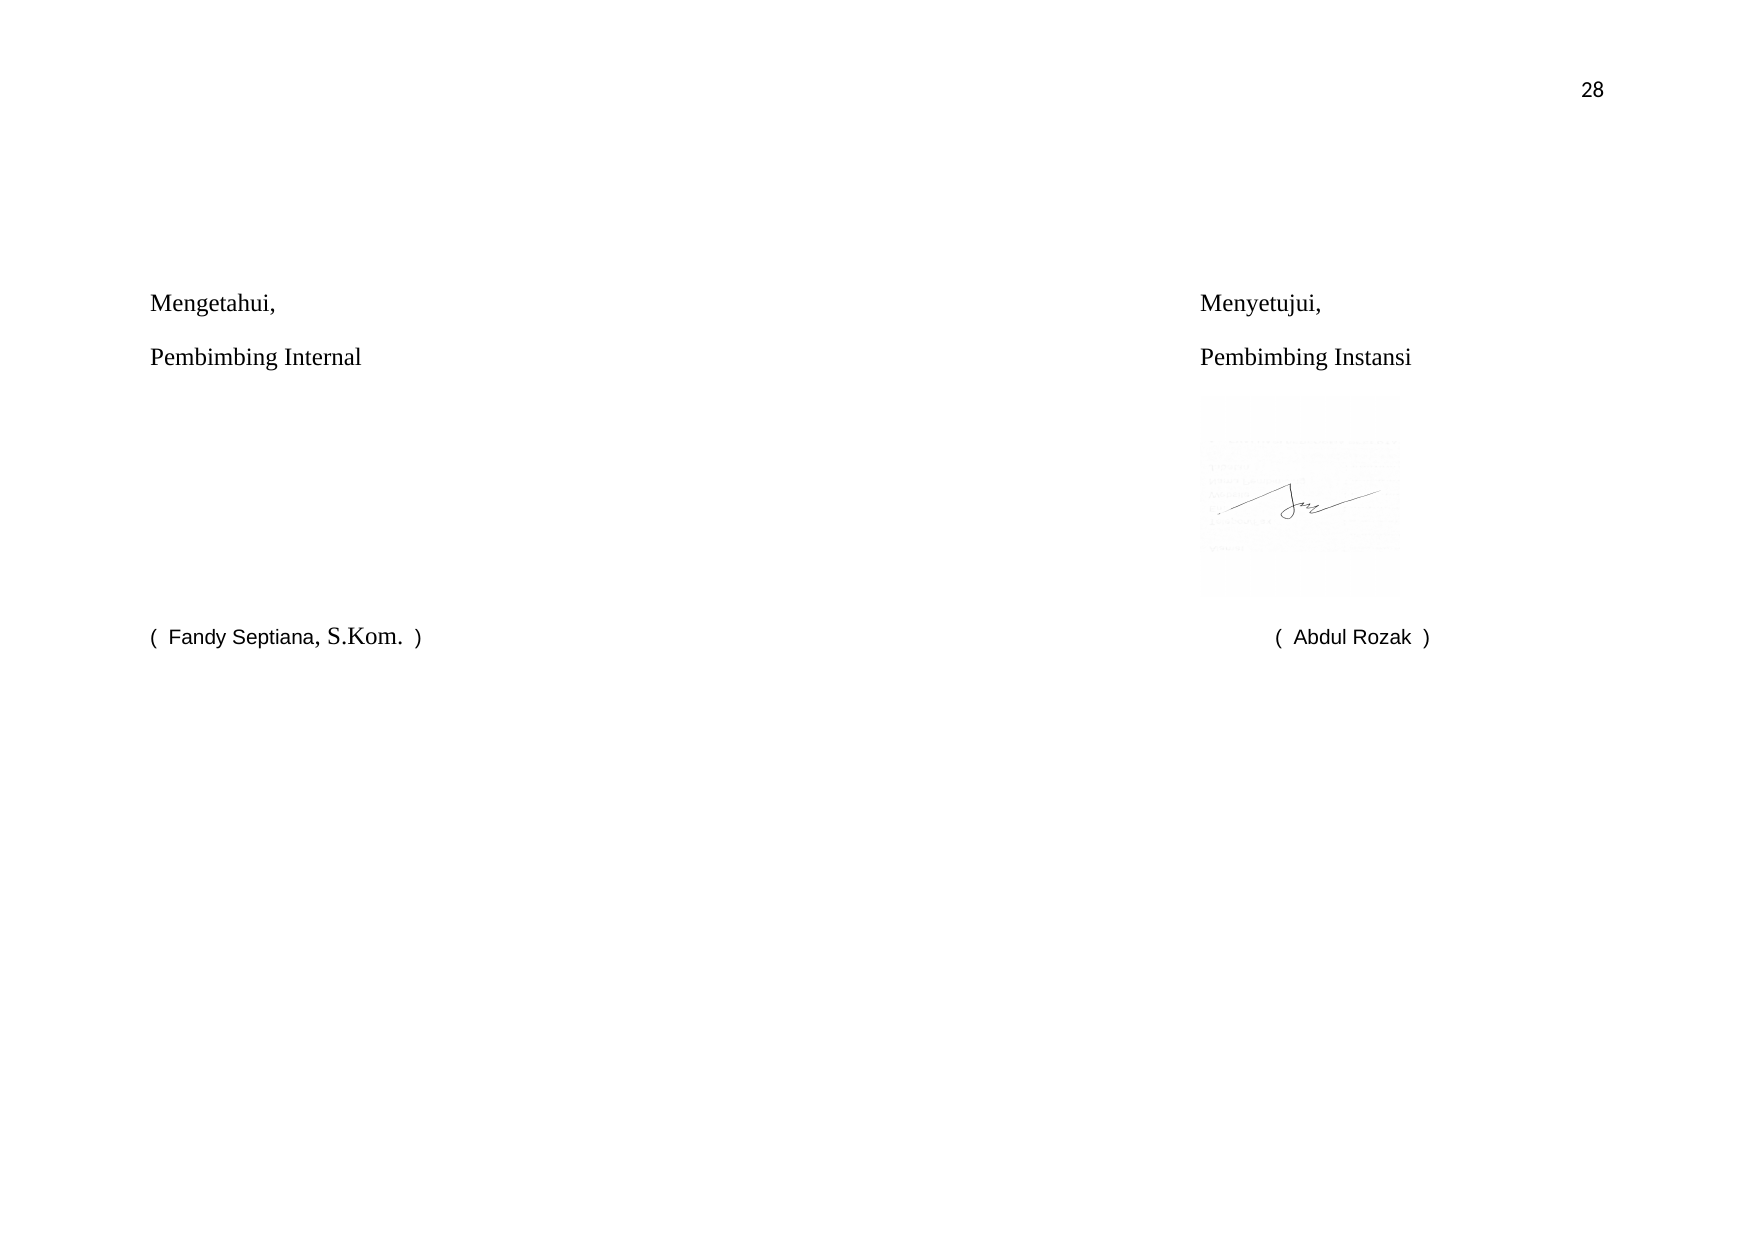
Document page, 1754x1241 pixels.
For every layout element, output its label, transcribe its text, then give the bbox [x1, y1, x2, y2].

text Mengetahui, Menyetujui, [150, 288, 1604, 317]
text Pembimbing Internal Pembimbing Instansi [150, 342, 1604, 371]
text ( Fandy Septiana, S.Kom. ) ( Abdul Rozak ) [150, 621, 1604, 650]
picture [1200, 396, 1400, 597]
